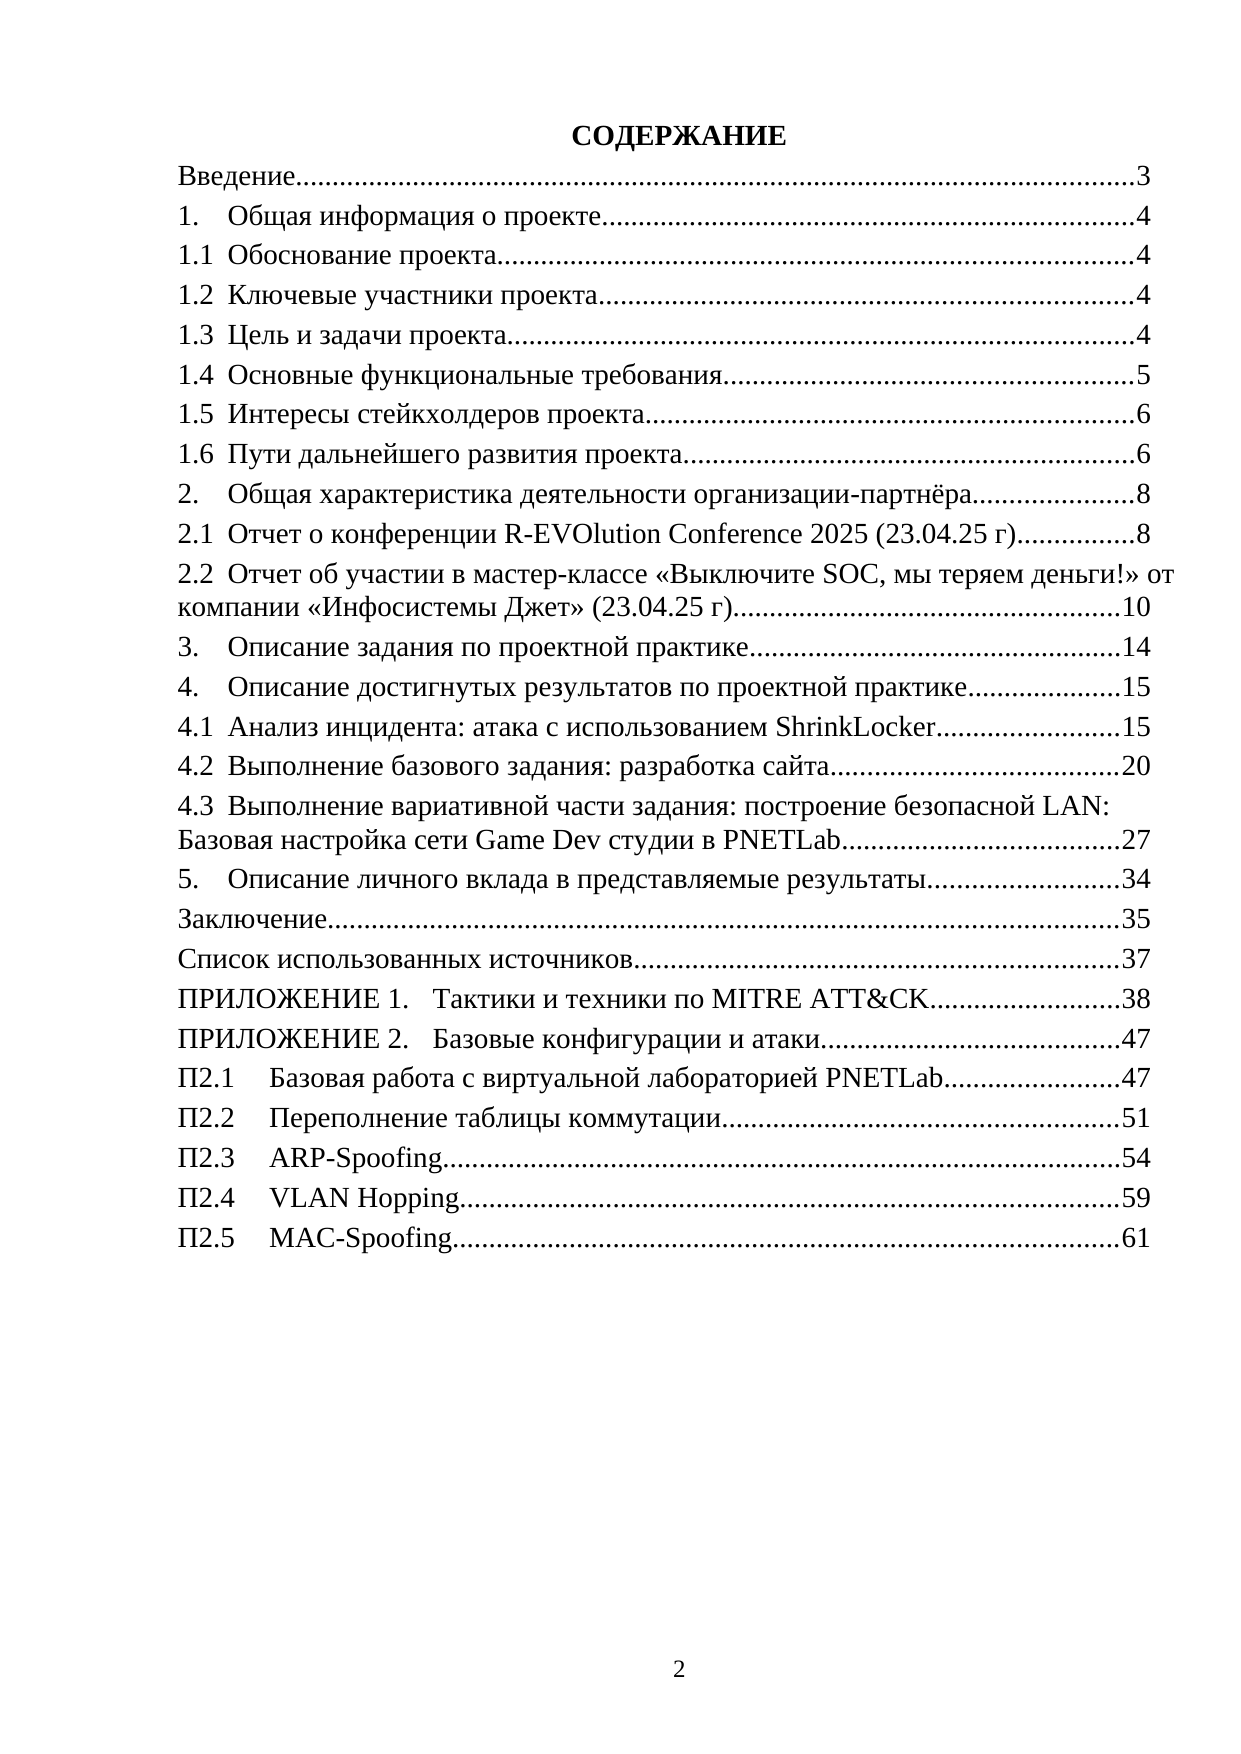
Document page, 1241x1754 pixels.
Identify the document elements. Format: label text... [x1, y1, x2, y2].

text 1. Общая информация о проекте 4 [177, 198, 1181, 231]
text 4.3 Выполнение вариативной части задания: построение безопасной LAN: Базовая настройка сети Game Dev студии в PNETLab 27 [177, 788, 1181, 855]
text П2.3 ARP-Spoofing 54 [177, 1140, 1181, 1174]
text ПРИЛОЖЕНИЕ 1. Тактики и техники по MITRE ATT&CK 38 [177, 981, 1181, 1014]
text 1.3 Цель и задачи проекта 4 [177, 317, 1181, 351]
text Заключение 35 [177, 901, 1181, 935]
text П2.4 VLAN Hopping 59 [177, 1180, 1181, 1213]
text 2. Общая характеристика деятельности организации-партнёра 8 [177, 476, 1181, 510]
text 3. Описание задания по проектной практике 14 [177, 629, 1181, 663]
text 1.5 Интересы стейкхолдеров проекта 6 [177, 397, 1181, 430]
text 4.2 Выполнение базового задания: разработка сайта 20 [177, 748, 1181, 782]
text 1.4 Основные функциональные требования 5 [177, 357, 1181, 390]
text 1.2 Ключевые участники проекта 4 [177, 277, 1181, 311]
text 2.1 Отчет о конференции R-EVOlution Conference 2025 (23.04.25 г) 8 [177, 516, 1181, 549]
text Введение 3 [177, 158, 1181, 191]
text Список использованных источников 37 [177, 941, 1181, 975]
text 4. Описание достигнутых результатов по проектной практике 15 [177, 669, 1181, 702]
text СОДЕРЖАНИЕ [177, 118, 1181, 152]
text П2.5 MAC-Spoofing 61 [177, 1220, 1181, 1253]
text ПРИЛОЖЕНИЕ 2. Базовые конфигурации и атаки 47 [177, 1021, 1181, 1054]
text 4.1 Анализ инцидента: атака с использованием ShrinkLocker 15 [177, 709, 1181, 742]
text 1.6 Пути дальнейшего развития проекта 6 [177, 436, 1181, 470]
text П2.2 Переполнение таблицы коммутации 51 [177, 1100, 1181, 1134]
text 5. Описание личного вклада в представляемые результаты 34 [177, 862, 1181, 895]
text П2.1 Базовая работа с виртуальной лабораторией PNETLab 47 [177, 1061, 1181, 1094]
text 1.1 Обоснование проекта 4 [177, 237, 1181, 271]
text 2.2 Отчет об участии в мастер-классе «Выключите SOC, мы теряем деньги!» от компании «Инфосистемы Джет» (23.04.25 г) 10 [177, 556, 1181, 623]
